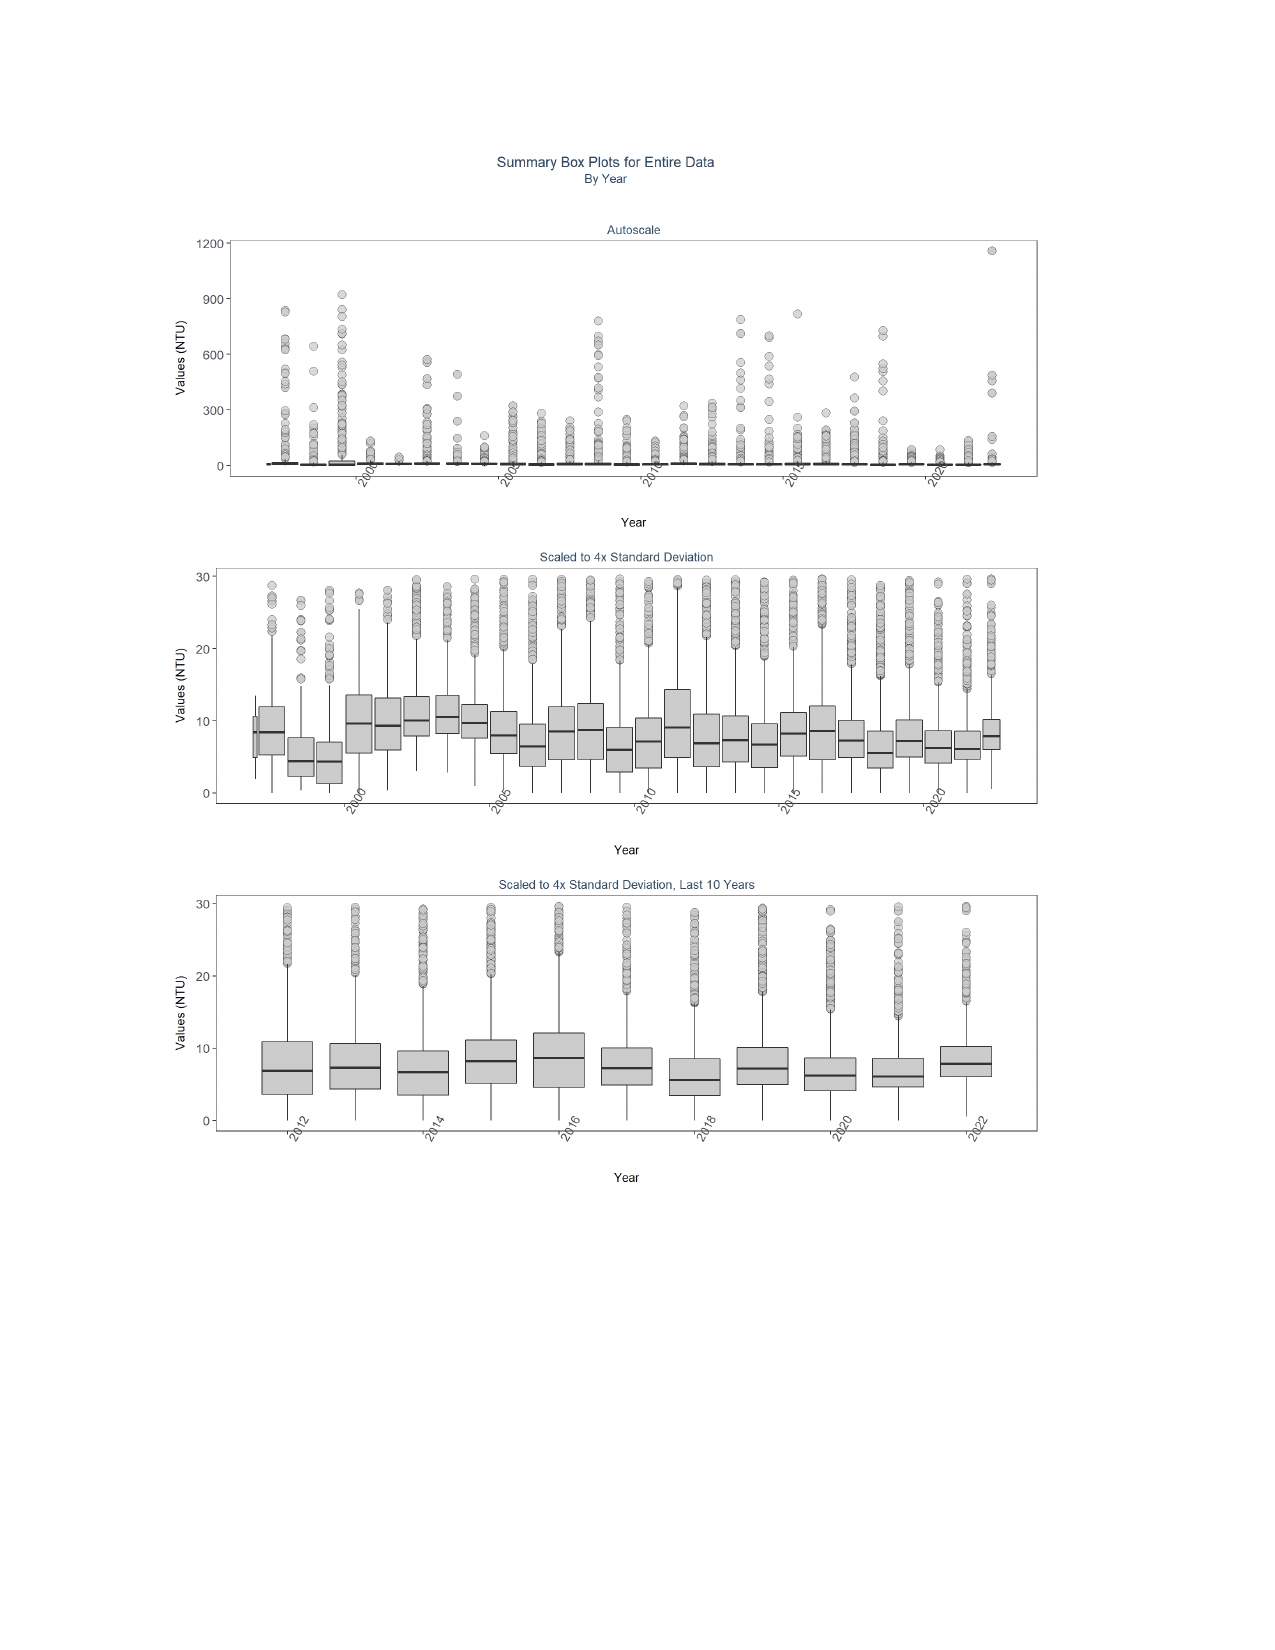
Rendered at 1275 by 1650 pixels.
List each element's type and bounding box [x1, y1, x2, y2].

picture [168, 150, 1044, 1200]
